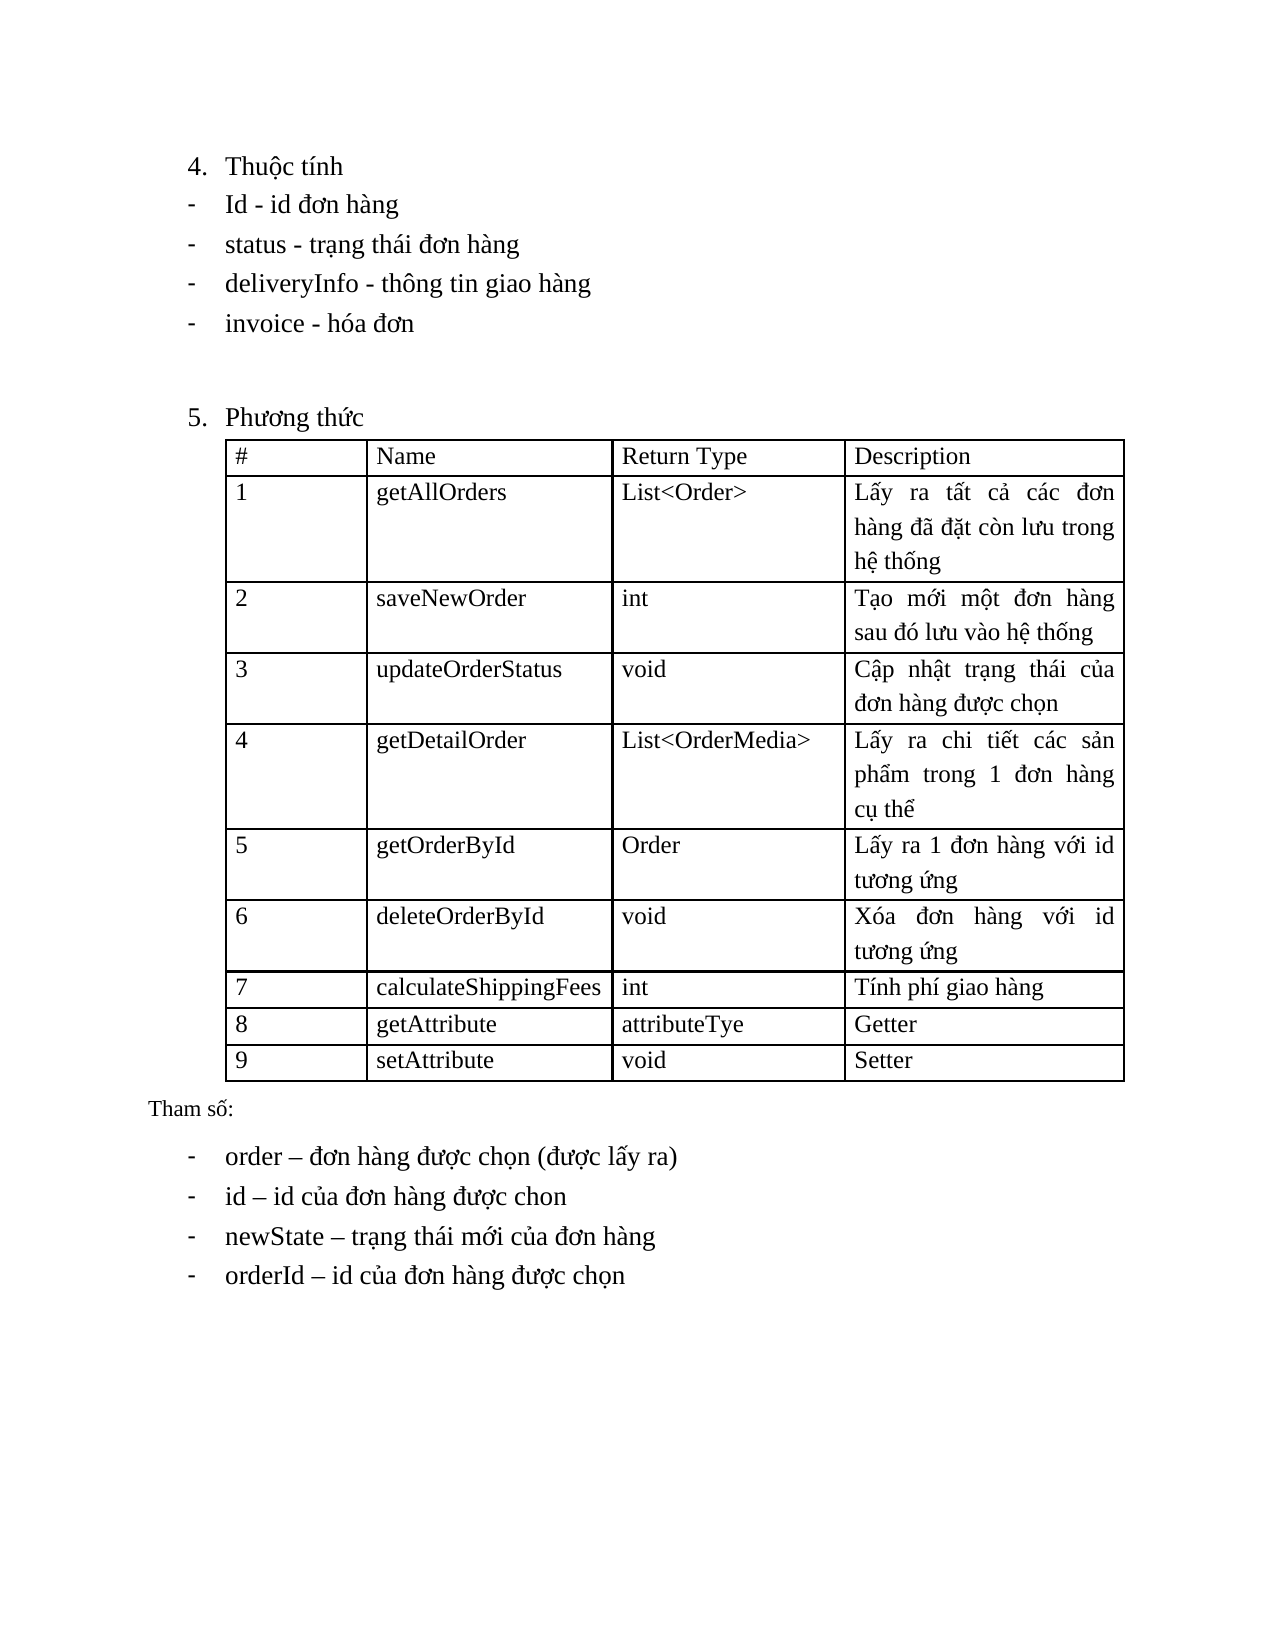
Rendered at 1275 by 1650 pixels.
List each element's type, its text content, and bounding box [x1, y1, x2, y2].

table_cell Order [614, 830, 844, 899]
table_cell setAttribute [368, 1046, 611, 1080]
table_cell Cập nhật trạng thái của đơn hàng được chọn [846, 654, 1123, 723]
table_cell 7 [227, 973, 366, 1007]
table_cell int [614, 973, 844, 1007]
table_cell Tính phí giao hàng [846, 973, 1123, 1007]
list Phương thức [187, 401, 1125, 432]
table_cell Setter [846, 1046, 1123, 1080]
table_cell saveNewOrder [368, 583, 611, 652]
list newState – trạng thái mới của đơn hàng [187, 1219, 1125, 1252]
list orderId – id của đơn hàng được chọn [187, 1258, 1125, 1291]
table_cell List<OrderMedia> [614, 725, 844, 828]
table_cell attributeTye [614, 1009, 844, 1043]
table_cell int [614, 583, 844, 652]
list invoice - hóa đơn [187, 306, 1125, 339]
list Id - id đơn hàng [187, 187, 1125, 220]
table_cell Tạo mới một đơn hàng sau đó lưu vào hệ thống [846, 583, 1123, 652]
table_cell void [614, 654, 844, 723]
table_cell void [614, 901, 844, 970]
text Tham số: [148, 1095, 1127, 1121]
table_cell calculateShippingFees [368, 973, 611, 1007]
table_cell 1 [227, 477, 366, 581]
table_cell 5 [227, 830, 366, 899]
table_cell 4 [227, 725, 366, 828]
list Thuộc tính [187, 150, 1125, 181]
table_cell deleteOrderById [368, 901, 611, 970]
table_cell Xóa đơn hàng với id tương ứng [846, 901, 1123, 970]
table_header # [227, 441, 366, 475]
table_cell 3 [227, 654, 366, 723]
table_cell void [614, 1046, 844, 1080]
table_cell Lấy ra chi tiết các sản phẩm trong 1 đơn hàng cụ thể [846, 725, 1123, 828]
table_cell 9 [227, 1046, 366, 1080]
table_cell Lấy ra 1 đơn hàng với id tương ứng [846, 830, 1123, 899]
table_header Return Type [614, 441, 844, 475]
table_cell getAllOrders [368, 477, 611, 581]
list status - trạng thái đơn hàng [187, 227, 1125, 260]
list id – id của đơn hàng được chon [187, 1179, 1125, 1212]
table_cell 8 [227, 1009, 366, 1043]
list order – đơn hàng được chọn (được lấy ra) [187, 1139, 1125, 1172]
table_cell getAttribute [368, 1009, 611, 1043]
table_cell 6 [227, 901, 366, 970]
table_cell getDetailOrder [368, 725, 611, 828]
table_cell Lấy ra tất cả các đơn hàng đã đặt còn lưu trong hệ thống [846, 477, 1123, 581]
table_cell getOrderById [368, 830, 611, 899]
table_cell List<Order> [614, 477, 844, 581]
table_header Description [846, 441, 1123, 475]
list deliveryInfo - thông tin giao hàng [187, 266, 1125, 299]
table_cell Getter [846, 1009, 1123, 1043]
table_header Name [368, 441, 611, 475]
table_cell updateOrderStatus [368, 654, 611, 723]
table_cell 2 [227, 583, 366, 652]
